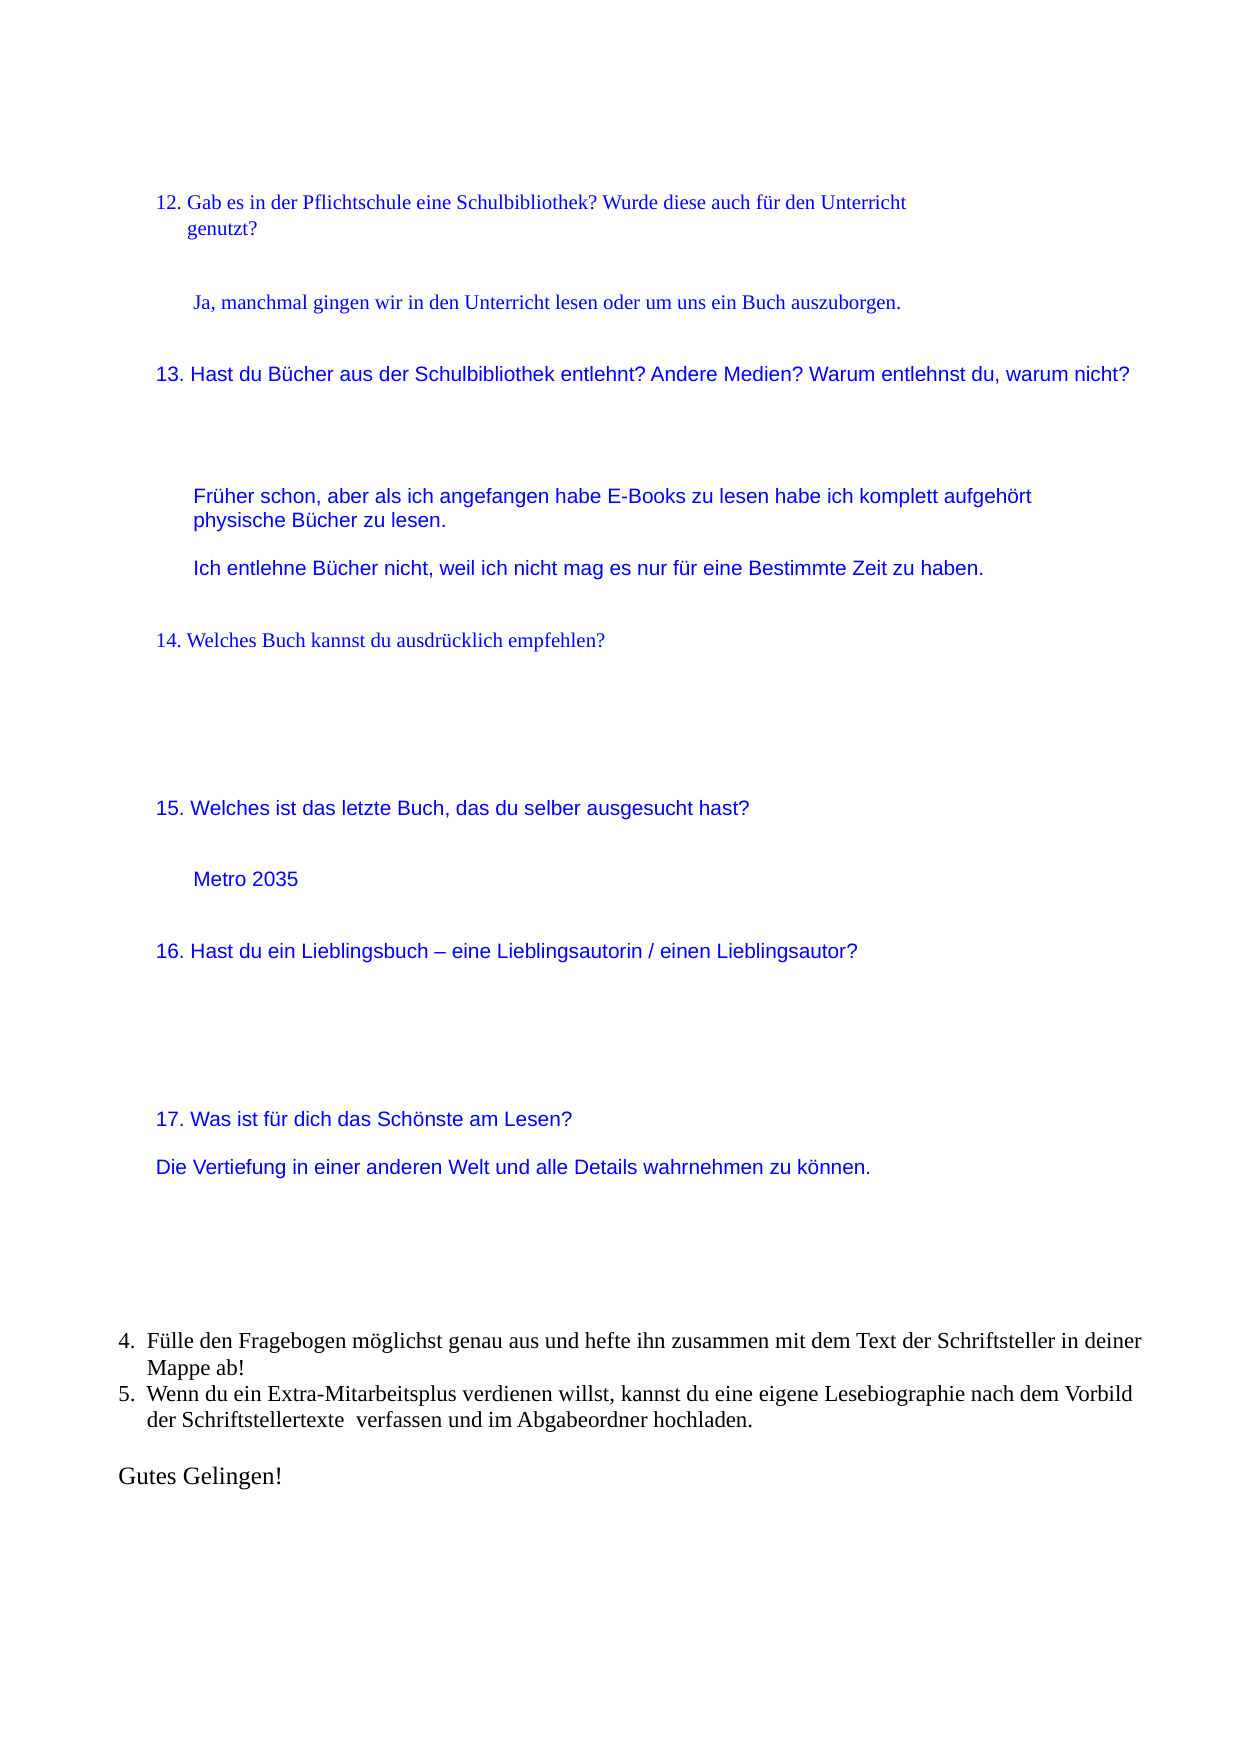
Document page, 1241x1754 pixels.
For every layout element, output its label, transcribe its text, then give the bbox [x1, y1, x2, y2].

list 14. Welches Buch kannst du ausdrücklich empfehlen? [156, 628, 1122, 652]
list 12. Gab es in der Pflichtschule eine Schulbibliothek? Wurde diese auch für den Unterricht genutzt? [156, 190, 1187, 240]
list 13. Hast du Bücher aus der Schulbibliothek entlehnt? Andere Medien? Warum entlehnst du, warum nicht? [156, 362, 1205, 386]
list Ja, manchmal gingen wir in den Unterricht lesen oder um uns ein Buch auszuborgen. [193, 290, 1122, 314]
list Metro 2035 [193, 867, 1122, 891]
text Ich entlehne Bücher nicht, weil ich nicht mag es nur für eine Bestimmte Zeit zu haben. [193, 556, 1122, 580]
text Früher schon, aber als ich angefangen habe E-Books zu lesen habe ich komplett aufgehört physische Bücher zu lesen. [193, 484, 1122, 532]
text Die Vertiefung in einer anderen Welt und alle Details wahrnehmen zu können. [156, 1155, 1122, 1179]
text 4. Fülle den Fragebogen möglichst genau aus und hefte ihn zusammen mit dem Text der Schriftsteller in deiner Mappe ab! 5. Wenn du ein Extra-Mitarbeitsplus verdienen willst, kannst du eine eigene Lesebiographie nach dem Vorbild der Schriftstellertexte verfassen und im Abgabeordner hochladen. Gutes Gelingen! [118, 1301, 1181, 1490]
text 17. Was ist für dich das Schönste am Lesen? [156, 1107, 1122, 1131]
list 15. Welches ist das letzte Buch, das du selber ausgesucht hast? [156, 795, 1122, 819]
list 16. Hast du ein Lieblingsbuch – eine Lieblingsautorin / einen Lieblingsautor? [156, 939, 1122, 963]
